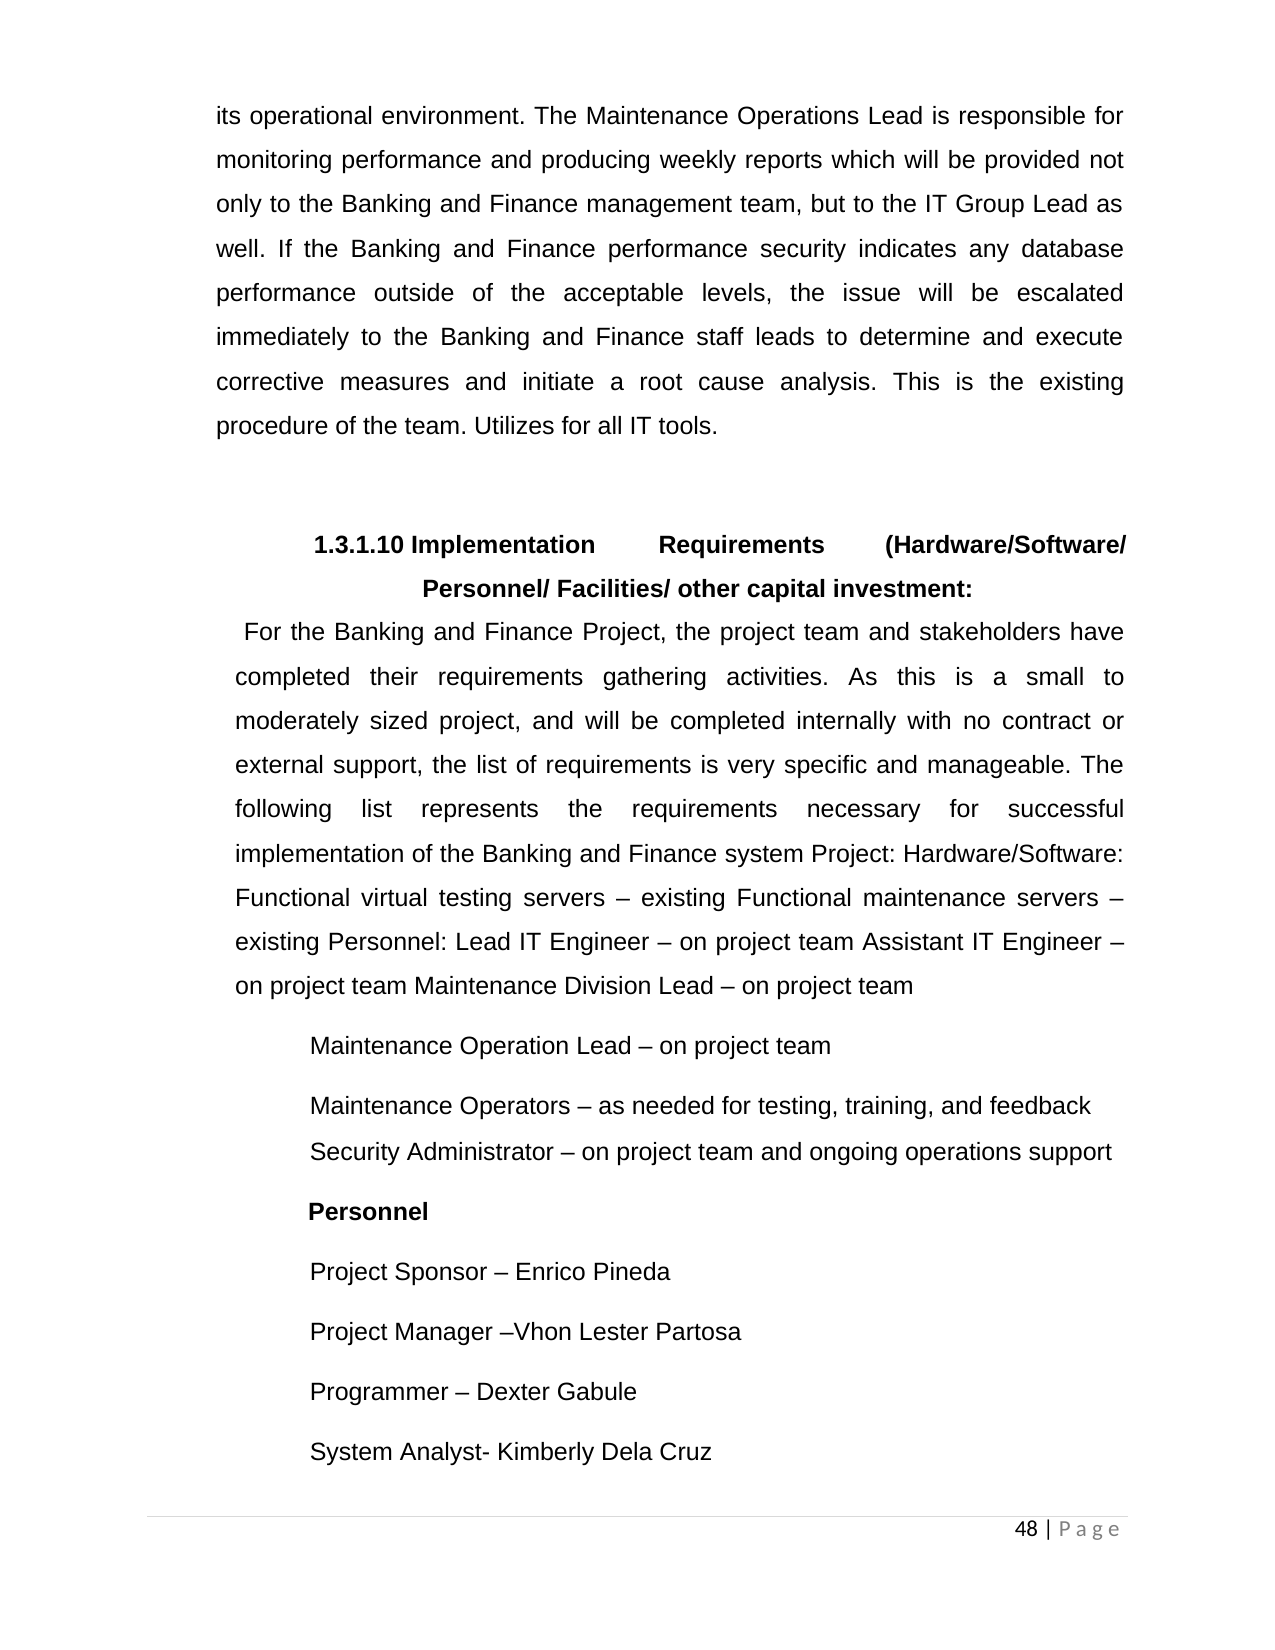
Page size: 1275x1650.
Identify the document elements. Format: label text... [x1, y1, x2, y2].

text Project Sponsor – Enrico Pineda [309, 1257, 1133, 1286]
text 1.3.1.10 Implementation Requirements (Hardware/Software/ [150, 530, 1134, 559]
subtitle Personnel [308, 1197, 1134, 1226]
text Project Manager –Vhon Lester Partosa [309, 1317, 1133, 1346]
text Personnel/ Facilities/ other capital investment: [422, 574, 1134, 602]
text Programmer – Dexter Gabule [309, 1377, 1133, 1406]
text For the Banking and Finance Project, the project team and stakeholders have completed their requirements gathering activities. As this is a small to moderately sized project, and will be completed internally with no contract or external support, the list of requirements is very specific and manageable. The following list represents the requirements necessary for successful implementation of the Banking and Finance system Project: Hardware/Software: Functional virtual testing servers – existing Functional maintenance servers – existing Personnel: Lead IT Engineer – on project team Assistant IT Engineer – on project team Maintenance Division Lead – on project team [234, 617, 1126, 1000]
text Maintenance Operators – as needed for testing, training, and feedback [309, 1091, 1133, 1120]
text Maintenance Operation Lead – on project team [309, 1031, 1133, 1060]
text Security Administrator – on project team and ongoing operations support [309, 1137, 1133, 1166]
text System Analyst- Kimberly Dela Cruz [309, 1437, 1133, 1466]
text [216, 101, 1125, 439]
